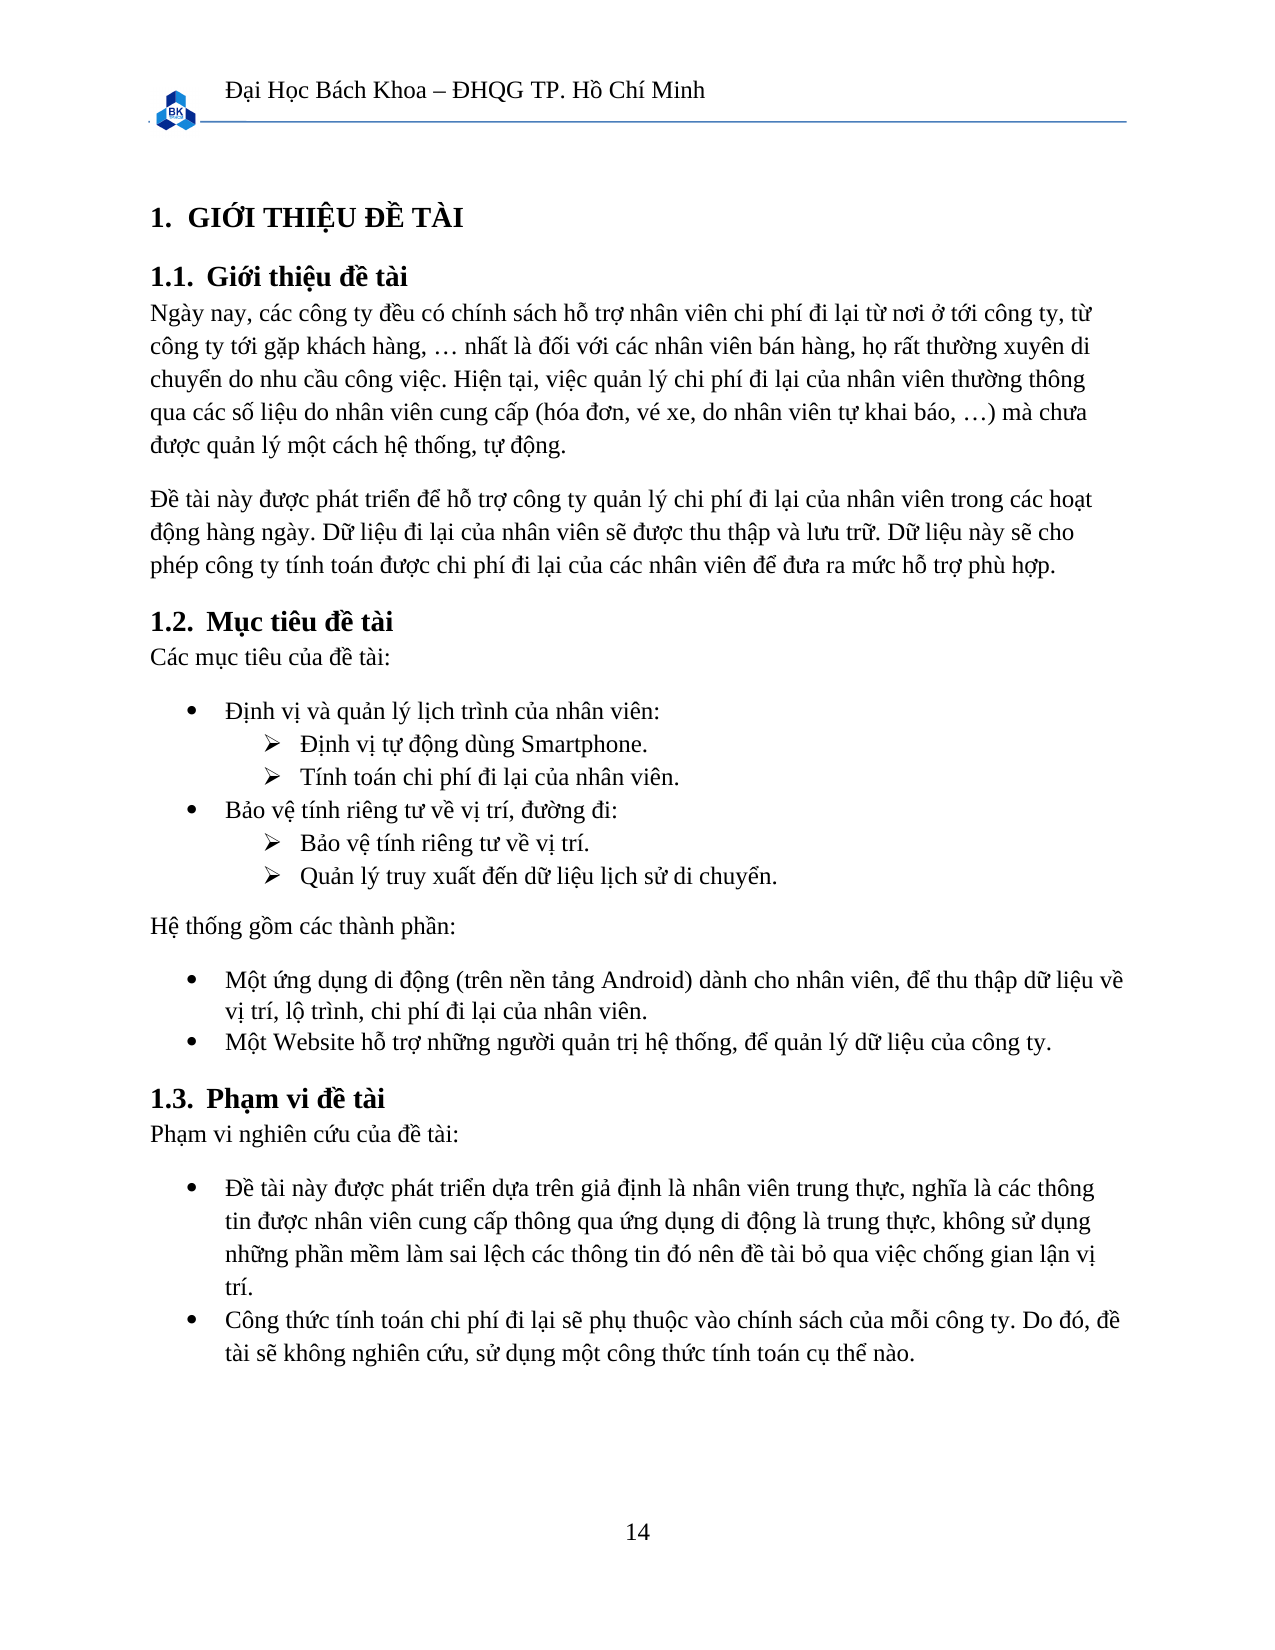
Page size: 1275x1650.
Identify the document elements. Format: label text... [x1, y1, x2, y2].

list Một ứng dụng di động (trên nền tảng Android) dành cho nhân viên, để thu thập dữ liệu về vị trí, lộ trình, chi phí đi lại của nhân viên. [187, 965, 1125, 1024]
text Hệ thống gồm các thành phần: [150, 911, 1125, 940]
subtitle Phạm vi đề tài [150, 1081, 1125, 1114]
subtitle Mục tiêu đề tài [150, 604, 1125, 637]
list Bảo vệ tính riêng tư về vị trí. [262, 828, 1125, 857]
text Ngày nay, các công ty đều có chính sách hỗ trợ nhân viên chi phí đi lại từ nơi ở tới công ty, từ công ty tới gặp khách hàng, … nhất là đối với các nhân viên bán hàng, họ rất thường xuyên di chuyển do nhu cầu công việc. Hiện tại, việc quản lý chi phí đi lại của nhân viên thường thông qua các số liệu do nhân viên cung cấp (hóa đơn, vé xe, do nhân viên tự khai báo, …) mà chưa được quản lý một cách hệ thống, tự động. [150, 298, 1125, 459]
picture [150, 87, 200, 138]
list Định vị tự động dùng Smartphone. [262, 729, 1125, 758]
text Các mục tiêu của đề tài: [150, 642, 1125, 671]
subtitle GIỚI THIỆU ĐỀ TÀI [150, 200, 1125, 233]
list Bảo vệ tính riêng tư về vị trí, đường đi: [187, 795, 1125, 824]
text Đề tài này được phát triển để hỗ trợ công ty quản lý chi phí đi lại của nhân viên trong các hoạt động hàng ngày. Dữ liệu đi lại của nhân viên sẽ được thu thập và lưu trữ. Dữ liệu này sẽ cho phép công ty tính toán được chi phí đi lại của các nhân viên để đưa ra mức hỗ trợ phù hợp. [150, 484, 1125, 579]
text Phạm vi nghiên cứu của đề tài: [150, 1119, 1125, 1148]
list Tính toán chi phí đi lại của nhân viên. [262, 762, 1125, 791]
list Quản lý truy xuất đến dữ liệu lịch sử di chuyển. [262, 861, 1125, 890]
list Đề tài này được phát triển dựa trên giả định là nhân viên trung thực, nghĩa là các thông tin được nhân viên cung cấp thông qua ứng dụng di động là trung thực, không sử dụng những phần mềm làm sai lệch các thông tin đó nên đề tài bỏ qua việc chống gian lận vị trí. [187, 1173, 1125, 1301]
list Một Website hỗ trợ những người quản trị hệ thống, để quản lý dữ liệu của công ty. [187, 1027, 1125, 1056]
list Công thức tính toán chi phí đi lại sẽ phụ thuộc vào chính sách của mỗi công ty. Do đó, đề tài sẽ không nghiên cứu, sử dụng một công thức tính toán cụ thể nào. [187, 1305, 1125, 1367]
list Định vị và quản lý lịch trình của nhân viên: [187, 696, 1125, 725]
subtitle Giới thiệu đề tài [150, 259, 1125, 293]
